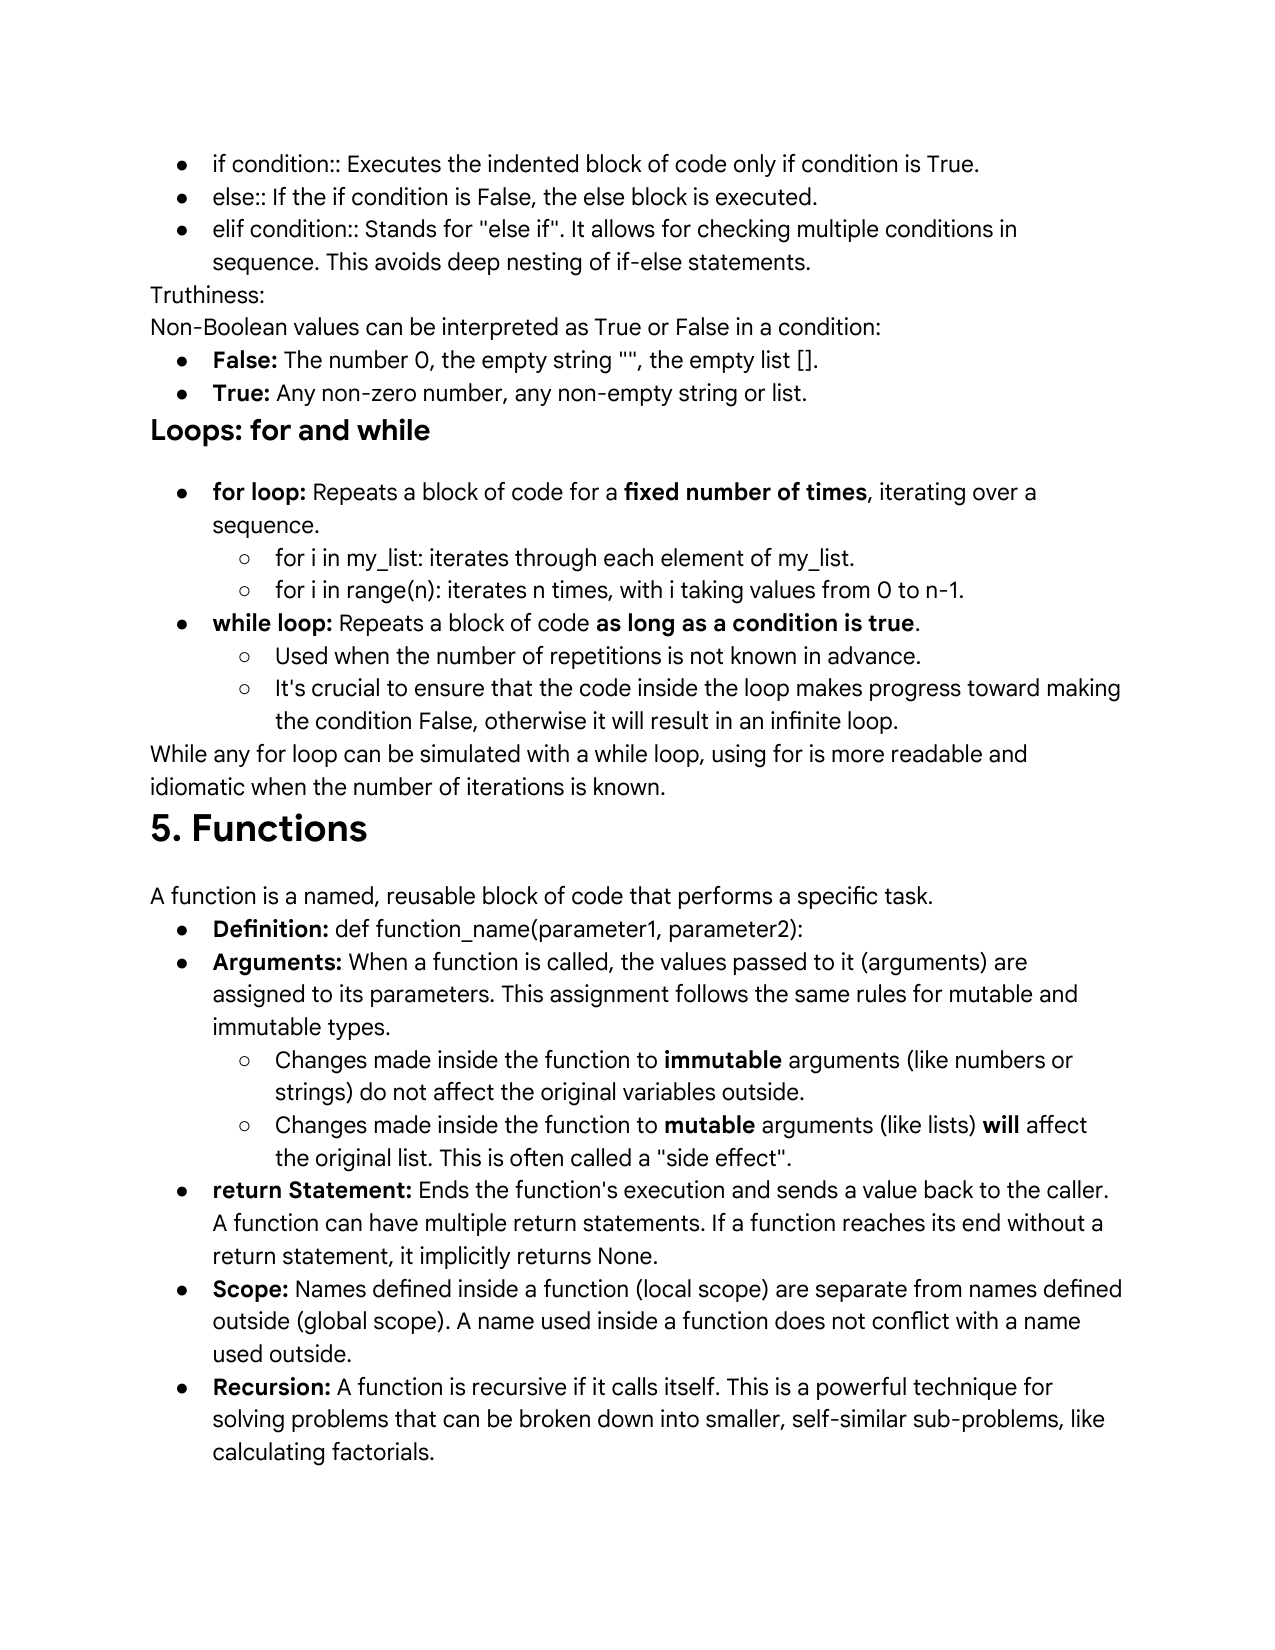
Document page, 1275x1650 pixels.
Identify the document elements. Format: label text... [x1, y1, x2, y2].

list while loop: Repeats a block of code as long as a condition is true. [175, 609, 1125, 638]
subtitle Loops: for and while [150, 412, 1125, 448]
list elif condition:: Stands for "else if". It allows for checking multiple conditions in sequence. This avoids deep nesting of if-else statements. [175, 215, 1125, 277]
list return Statement: Ends the function's execution and sends a value back to the caller. A function can have multiple return statements. If a function reaches its end without a return statement, it implicitly returns None. [175, 1177, 1125, 1271]
list for loop: Repeats a block of code for a fixed number of times, iterating over a sequence. [175, 478, 1125, 540]
list Changes made inside the function to immutable arguments (like numbers or strings) do not affect the original variables outside. [237, 1046, 1125, 1107]
subtitle 5. Functions [150, 805, 1125, 852]
list Recursion: A function is recursive if it calls itself. This is a powerful technique for solving problems that can be broken down into smaller, self-similar sub-problems, like calculating factorials. [175, 1373, 1125, 1467]
text Truthiness: [150, 281, 1125, 309]
list It's crucial to ensure that the code inside the loop makes progress toward making the condition False, otherwise it will result in an infinite loop. [237, 674, 1125, 736]
list True: Any non-zero number, any non-empty string or list. [175, 379, 1125, 408]
list if condition:: Executes the indented block of code only if condition is True. [175, 150, 1125, 179]
list for i in my_list: iterates through each element of my_list. [237, 544, 1125, 572]
list Definition: def function_name(parameter1, parameter2): [175, 915, 1125, 944]
list Arguments: When a function is called, the values passed to it (arguments) are assigned to its parameters. This assignment follows the same rules for mutable and immutable types. [175, 948, 1125, 1042]
text While any for loop can be simulated with a while loop, using for is more readable and idiomatic when the number of iterations is known. [150, 740, 1125, 801]
text Non-Boolean values can be interpreted as True or False in a condition: [150, 313, 1125, 342]
list for i in range(n): iterates n times, with i taking values from 0 to n-1. [237, 576, 1125, 605]
text A function is a named, reusable block of code that performs a specific task. [150, 882, 1125, 911]
list else:: If the if condition is False, the else block is executed. [175, 183, 1125, 211]
list False: The number 0, the empty string "", the empty list []. [175, 346, 1125, 375]
list Used when the number of repetitions is not known in advance. [237, 642, 1125, 671]
list Changes made inside the function to mutable arguments (like lists) will affect the original list. This is often called a "side effect". [237, 1111, 1125, 1173]
list Scope: Names defined inside a function (local scope) are separate from names defined outside (global scope). A name used inside a function does not conflict with a name used outside. [175, 1275, 1125, 1369]
